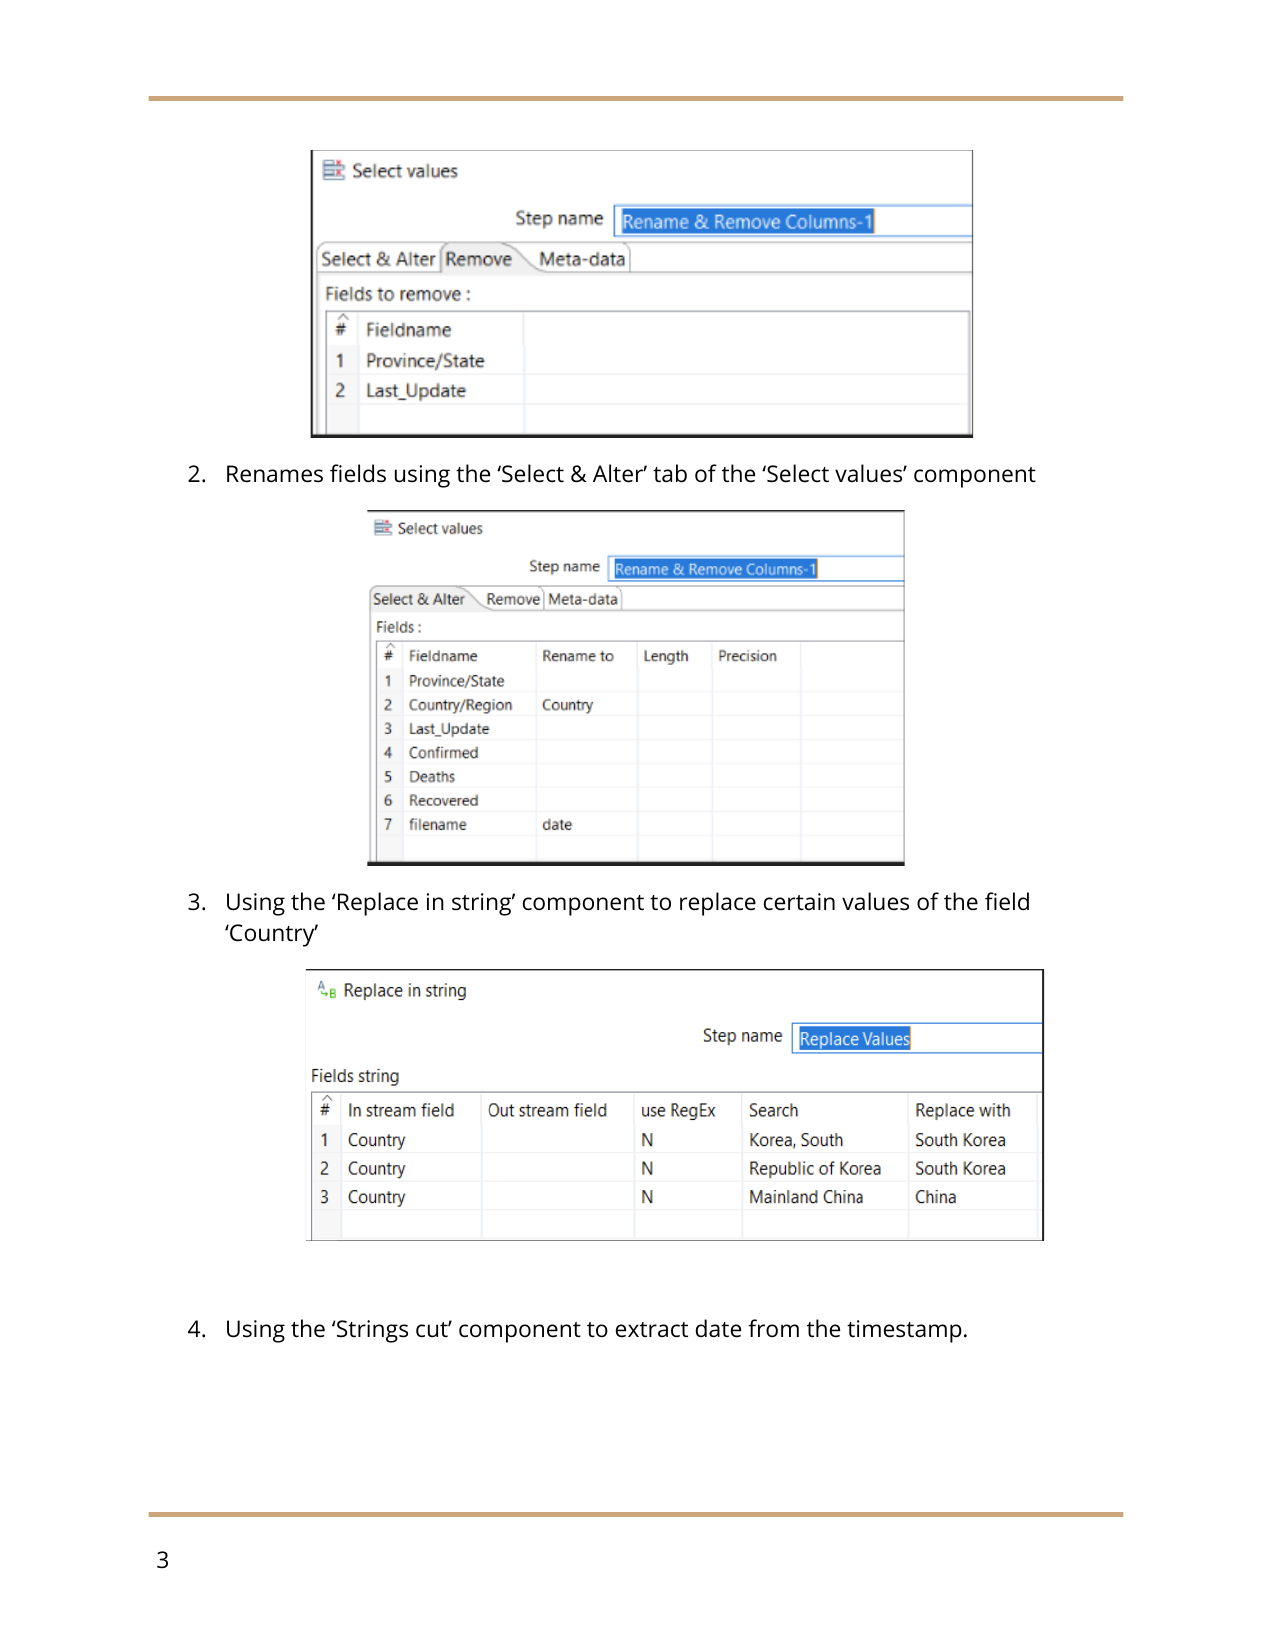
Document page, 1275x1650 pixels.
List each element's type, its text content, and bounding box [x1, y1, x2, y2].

list Using the ‘Replace in string’ component to replace certain values of the field ‘Country’ [187, 886, 1125, 949]
picture [367, 510, 905, 866]
picture [310, 150, 974, 438]
picture [148, 96, 1124, 101]
list Using the ‘Strings cut’ component to extract date from the timestamp. [187, 1313, 1125, 1344]
picture [148, 1512, 1124, 1517]
list Renames fields using the ‘Select & Alter’ tab of the ‘Select values’ component [187, 458, 1125, 489]
picture [305, 969, 1045, 1241]
